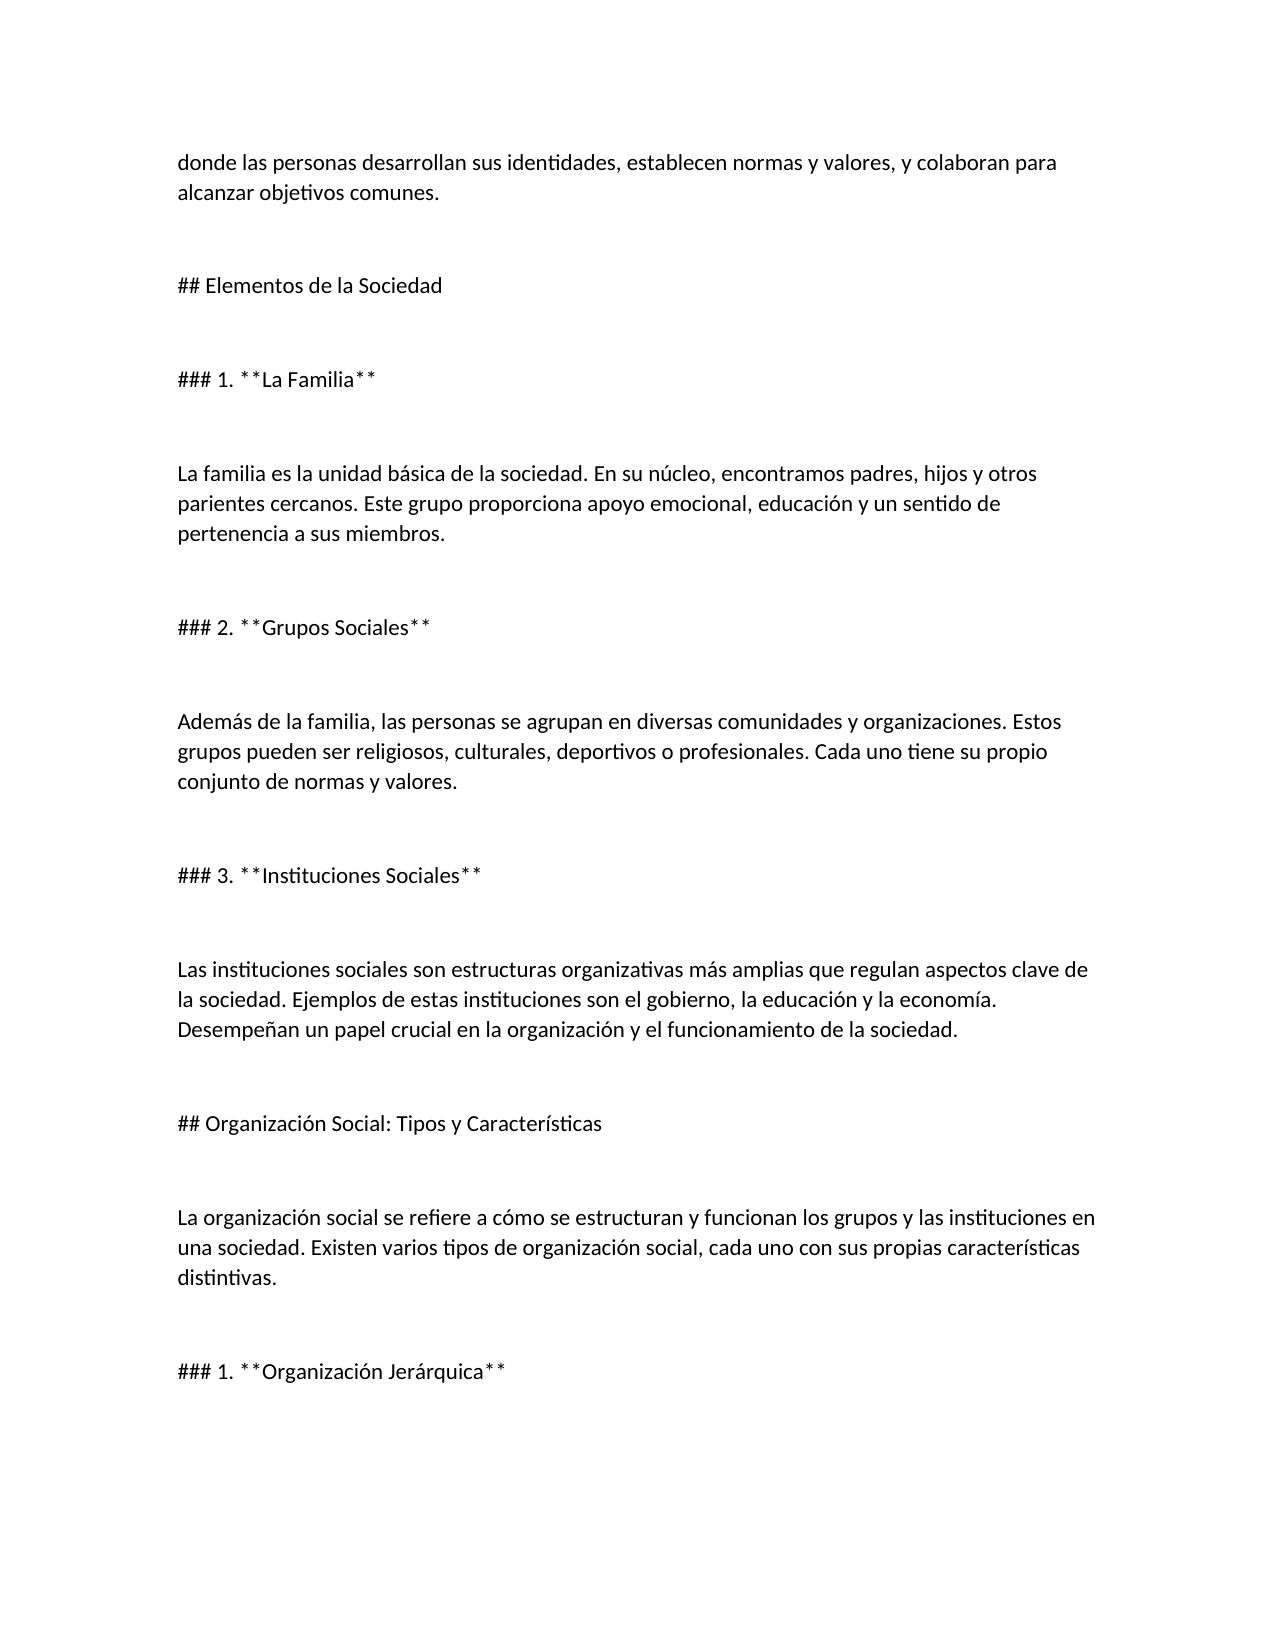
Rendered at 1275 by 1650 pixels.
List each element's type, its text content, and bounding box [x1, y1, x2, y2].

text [177, 148, 1098, 206]
text ### 1. **Organización Jerárquica** [177, 1357, 1098, 1385]
text La familia es la unidad básica de la sociedad. En su núcleo, encontramos padres, hijos y otros parientes cercanos. Este grupo proporciona apoyo emocional, educación y un sentido de pertenencia a sus miembros. [177, 459, 1098, 547]
text ### 3. **Instituciones Sociales** [177, 861, 1098, 889]
text ### 2. **Grupos Sociales** [177, 613, 1098, 641]
text Las instituciones sociales son estructuras organizativas más amplias que regulan aspectos clave de la sociedad. Ejemplos de estas instituciones son el gobierno, la educación y la economía. Desempeñan un papel crucial en la organización y el funcionamiento de la sociedad. [177, 955, 1098, 1043]
text La organización social se refiere a cómo se estructuran y funcionan los grupos y las instituciones en una sociedad. Existen varios tipos de organización social, cada uno con sus propias características distintivas. [177, 1203, 1098, 1291]
text ## Elementos de la Sociedad [177, 272, 1098, 299]
text Además de la familia, las personas se agrupan en diversas comunidades y organizaciones. Estos grupos pueden ser religiosos, culturales, deportivos o profesionales. Cada uno tiene su propio conjunto de normas y valores. [177, 707, 1098, 795]
text ### 1. **La Familia** [177, 365, 1098, 393]
text ## Organización Social: Tipos y Características [177, 1109, 1098, 1137]
